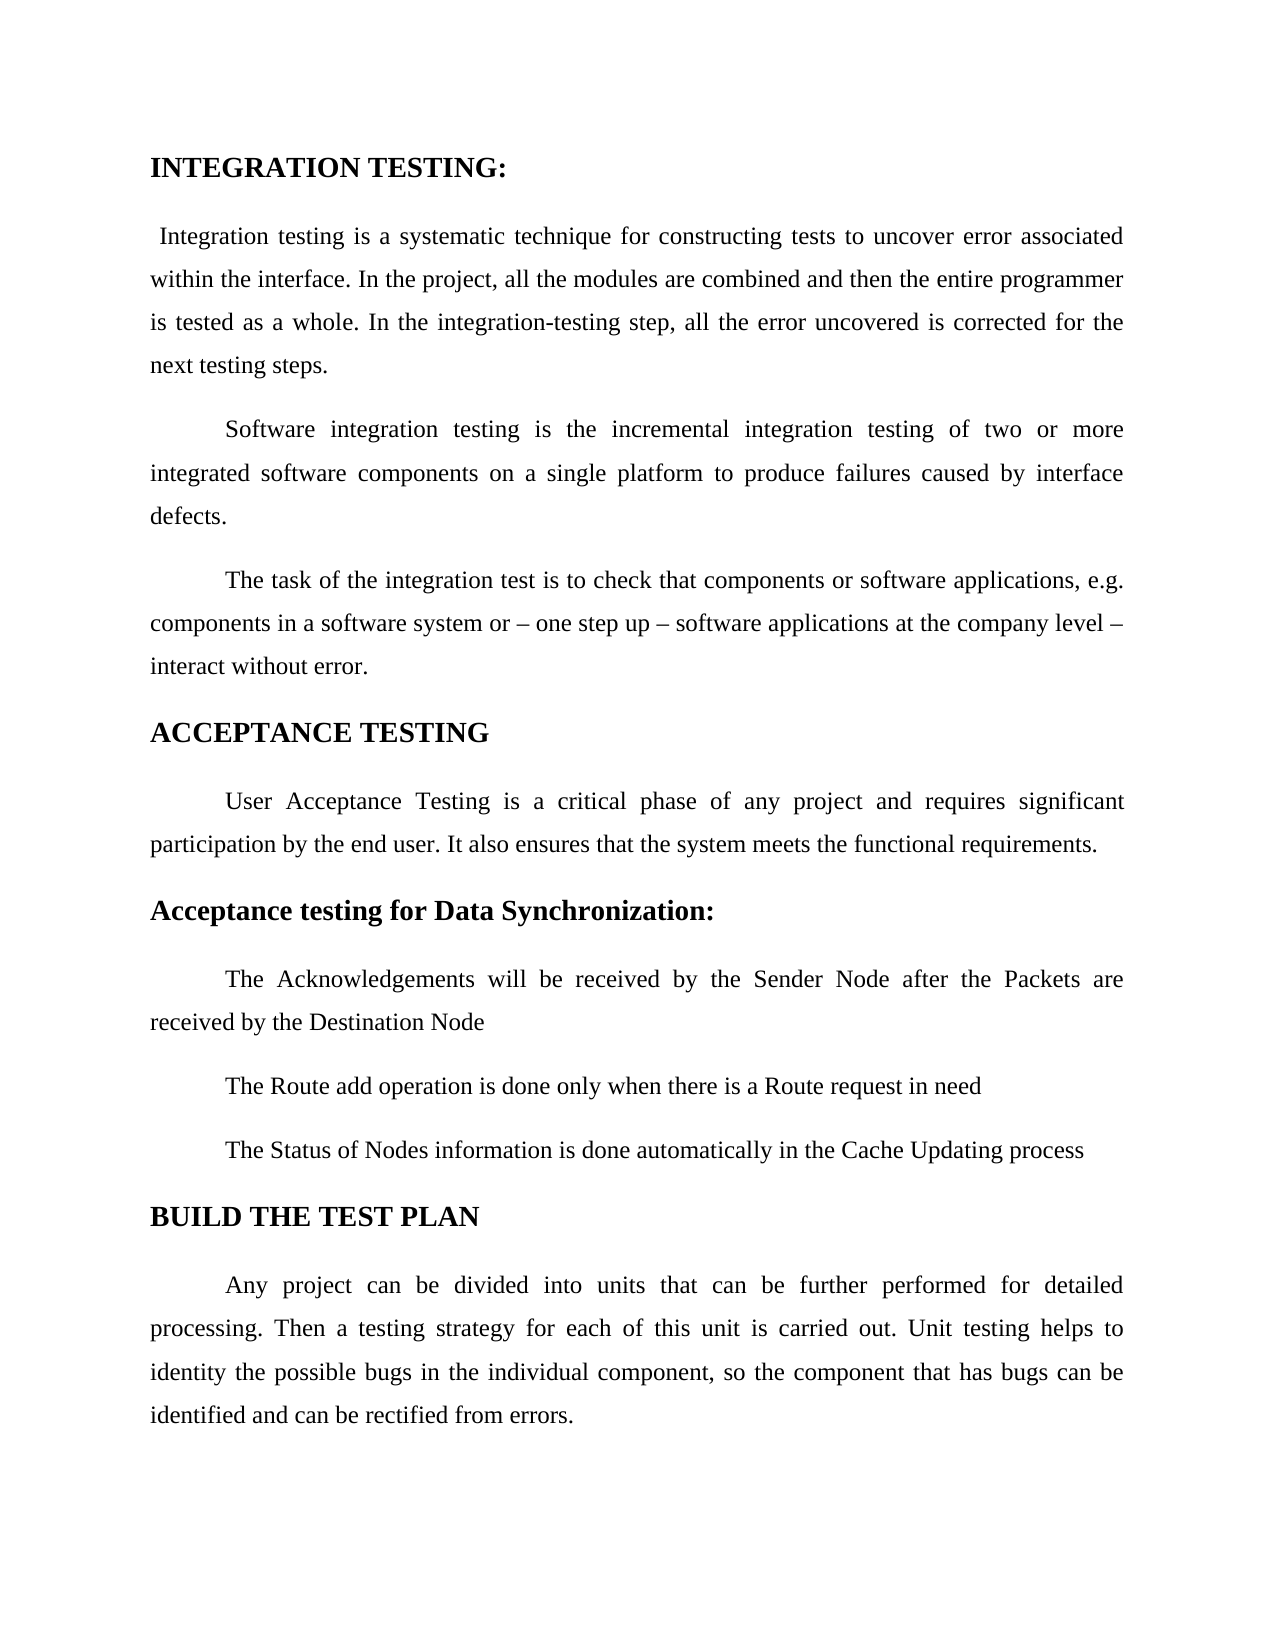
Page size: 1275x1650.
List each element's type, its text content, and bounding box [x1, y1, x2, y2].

text Software integration testing is the incremental integration testing of two or more integrated software components on a single platform to produce failures caused by interface defects. [150, 414, 1125, 529]
text Integration testing is a systematic technique for constructing tests to uncover error associated within the interface. In the project, all the modules are combined and then the entire programmer is tested as a whole. In the integration-testing step, all the error uncovered is corrected for the next testing steps. [150, 221, 1125, 379]
text  The Status of Nodes information is done automatically in the Cache Updating process [150, 1135, 1125, 1164]
text INTEGRATION TESTING: [150, 150, 1125, 183]
text User Acceptance Testing is a critical phase of any project and requires significant participation by the end user. It also ensures that the system meets the functional requirements. [150, 786, 1125, 858]
text BUILD THE TEST PLAN [150, 1199, 1125, 1233]
text The task of the integration test is to check that components or software applications, e.g. components in a software system or – one step up – software applications at the company level – interact without error. [150, 565, 1125, 680]
text Any project can be divided into units that can be further performed for detailed processing. Then a testing strategy for each of this unit is carried out. Unit testing helps to identity the possible bugs in the individual component, so the component that has bugs can be identified and can be rectified from errors. [150, 1270, 1125, 1428]
text ACCEPTANCE TESTING [150, 715, 1125, 748]
text  The Route add operation is done only when there is a Route request in need [150, 1071, 1125, 1100]
text  The Acknowledgements will be received by the Sender Node after the Packets are received by the Destination Node [150, 964, 1125, 1036]
text Acceptance testing for Data Synchronization: [150, 893, 1125, 927]
